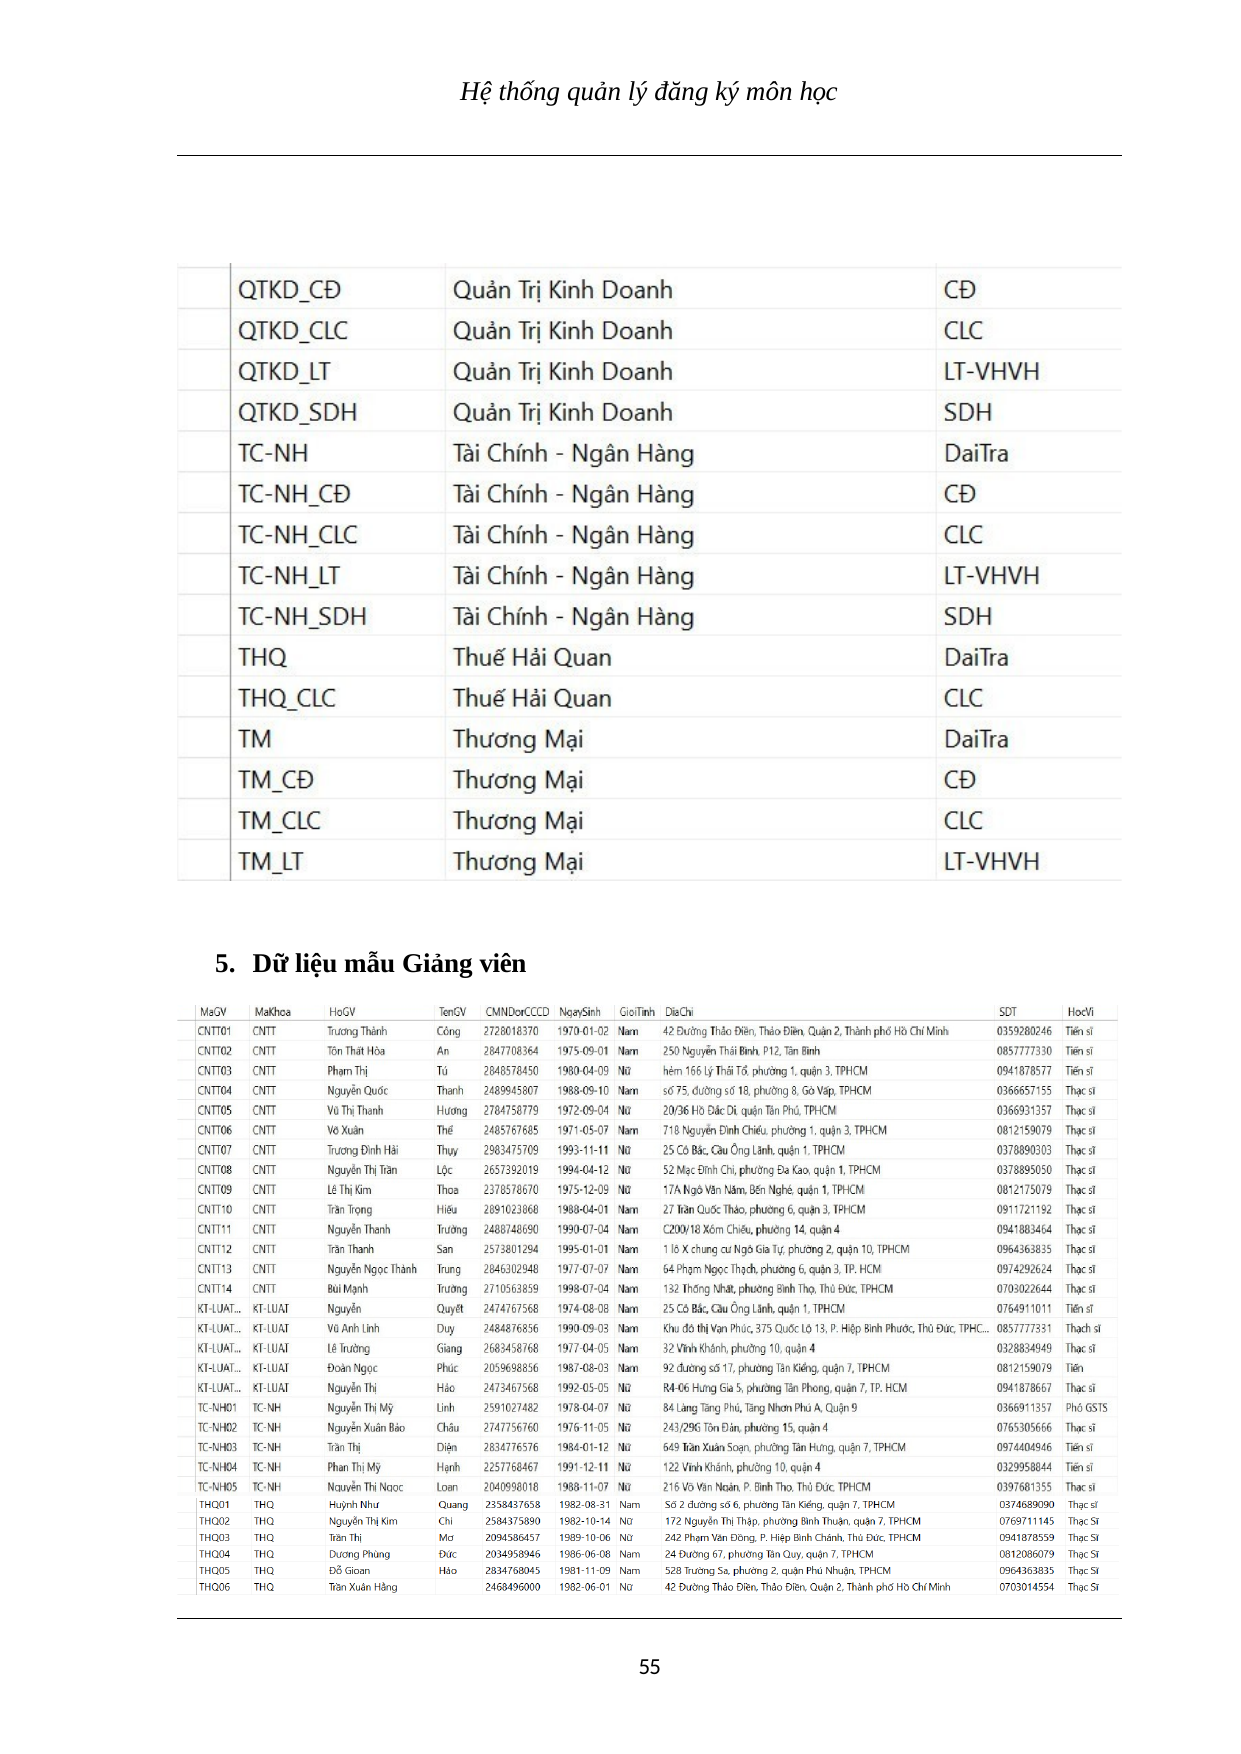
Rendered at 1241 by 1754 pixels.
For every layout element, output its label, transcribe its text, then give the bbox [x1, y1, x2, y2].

subtitle Dữ liệu mẫu Giảng viên [215, 947, 1166, 978]
picture [177, 263, 1122, 881]
picture [177, 1005, 1119, 1595]
